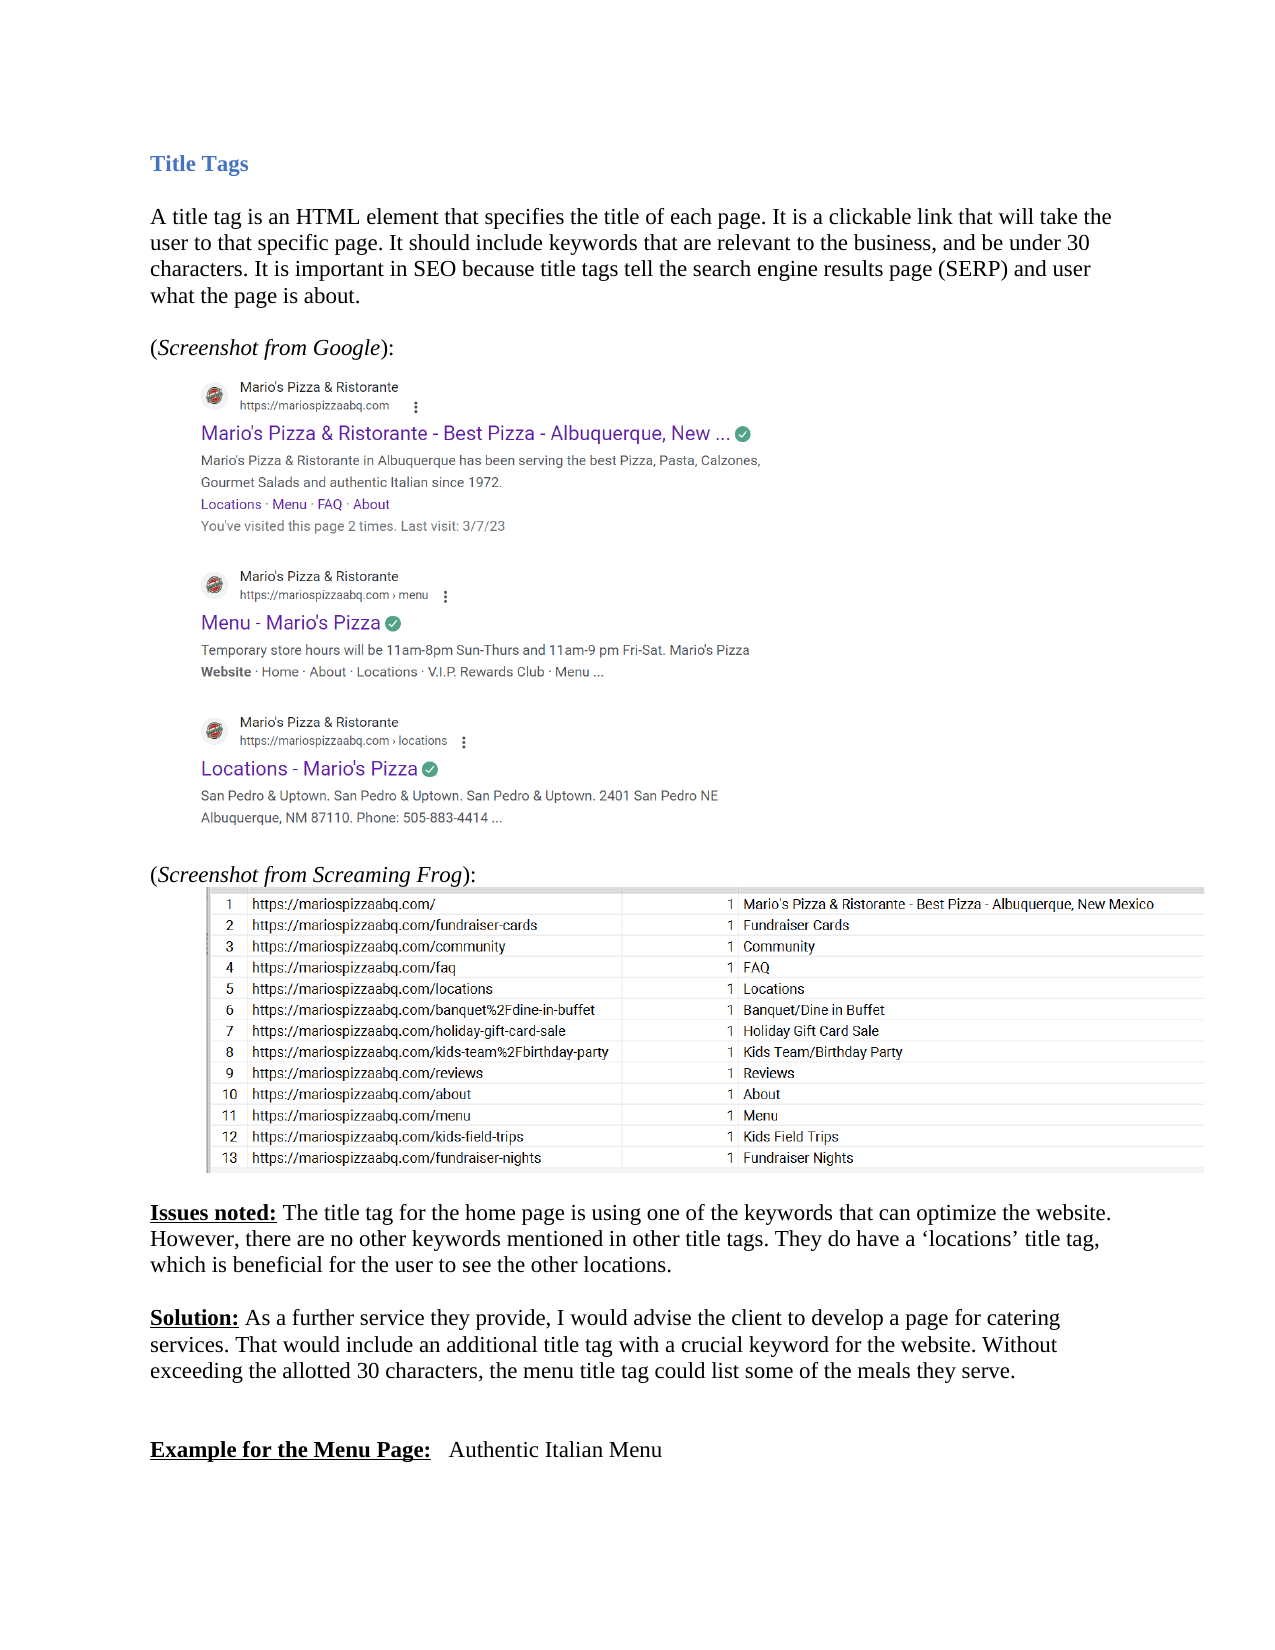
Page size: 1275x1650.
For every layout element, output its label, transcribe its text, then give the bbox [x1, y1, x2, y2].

text A title tag is an HTML element that specifies the title of each page. It is a clickable link that will take the user to that specific page. It should include keywords that are relevant to the business, and be under 30 characters. It is important in SEO because title tags tell the search engine results page (SERP) and user what the page is about. [150, 203, 1125, 308]
picture [206, 887, 1205, 1173]
text (Screenshot from Screaming Frog): [150, 862, 1125, 888]
text Title Tags [150, 150, 1125, 176]
text (Screenshot from Google): [150, 334, 1125, 361]
text Solution: As a further service they provide, I would advise the client to develop a page for catering services. That would include an additional title tag with a crucial keyword for the website. Without exceeding the allotted 30 characters, the menu title tag could list some of the meals they serve. [150, 1304, 1125, 1383]
text Example for the Menu Page: Authentic Italian Menu [150, 1436, 1125, 1462]
picture [168, 378, 954, 834]
text Issues noted: The title tag for the home page is using one of the keywords that can optimize the website. However, there are no other keywords mentioned in other title tags. They do have a ‘locations’ title tag, which is beneficial for the user to see the other locations. [150, 1199, 1125, 1278]
